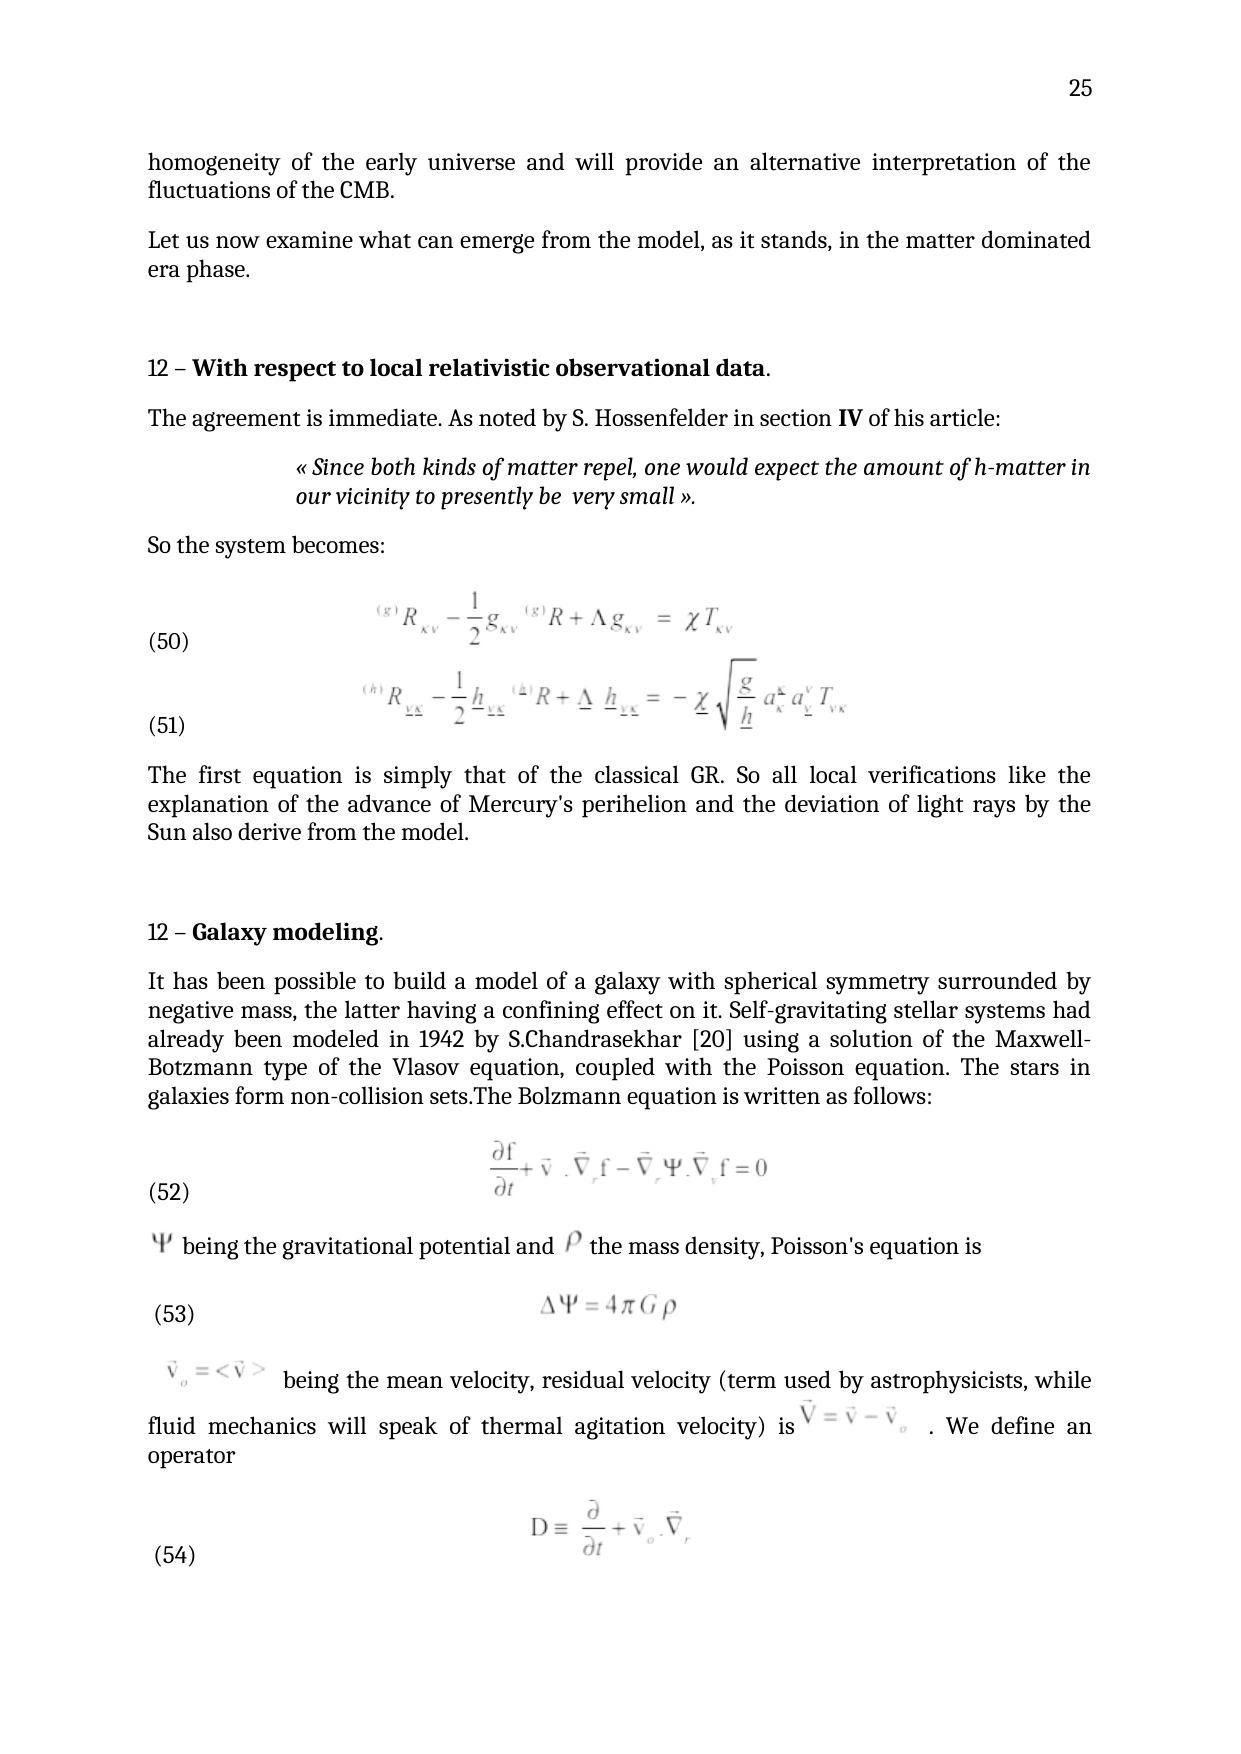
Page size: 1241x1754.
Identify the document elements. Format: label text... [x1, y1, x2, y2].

text (54) [148, 1490, 1093, 1570]
text It has been possible to build a model of a galaxy with spherical symmetry surrounded by negative mass, the latter having a confining effect on it. Self-gravitating stellar systems had already been modeled in 1942 by S.Chandrasekhar [20] using a solution of the Maxwell-Botzmann type of the Vlasov equation, coupled with the Poisson equation. The stars in galaxies form non-collision sets.The Bolzmann equation is written as follows: [148, 967, 1093, 1111]
text being the gravitational potential and the mass density, Poisson's equation is [148, 1228, 1093, 1268]
list (51) [148, 655, 1093, 740]
text (52) [148, 1132, 1093, 1207]
text 12 – With respect to local relativistic observational data. [148, 354, 1093, 383]
list (50) [148, 581, 1093, 655]
text (53) [148, 1289, 1093, 1329]
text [148, 148, 1093, 205]
text So the system becomes: [148, 531, 1093, 560]
text being the mean velocity, residual velocity (term used by astrophysicists, while fluid mechanics will speak of thermal agitation velocity) is . We define an operator [148, 1349, 1093, 1469]
text « Since both kinds of matter repel, one would expect the amount of h-matter in our vicinity to presently be very small ». [295, 453, 1093, 511]
text The first equation is simply that of the classical GR. So all local verifications like the explanation of the advance of Mercury's perihelion and the deviation of light rays by the Sun also derive from the model. [148, 761, 1093, 847]
text Let us now examine what can emerge from the model, as it stands, in the matter dominated era phase. [148, 226, 1093, 283]
text The agreement is immediate. As noted by S. Hossenfelder in section IV of his article: [148, 403, 1093, 432]
text 12 – Galaxy modeling. [148, 917, 1093, 946]
